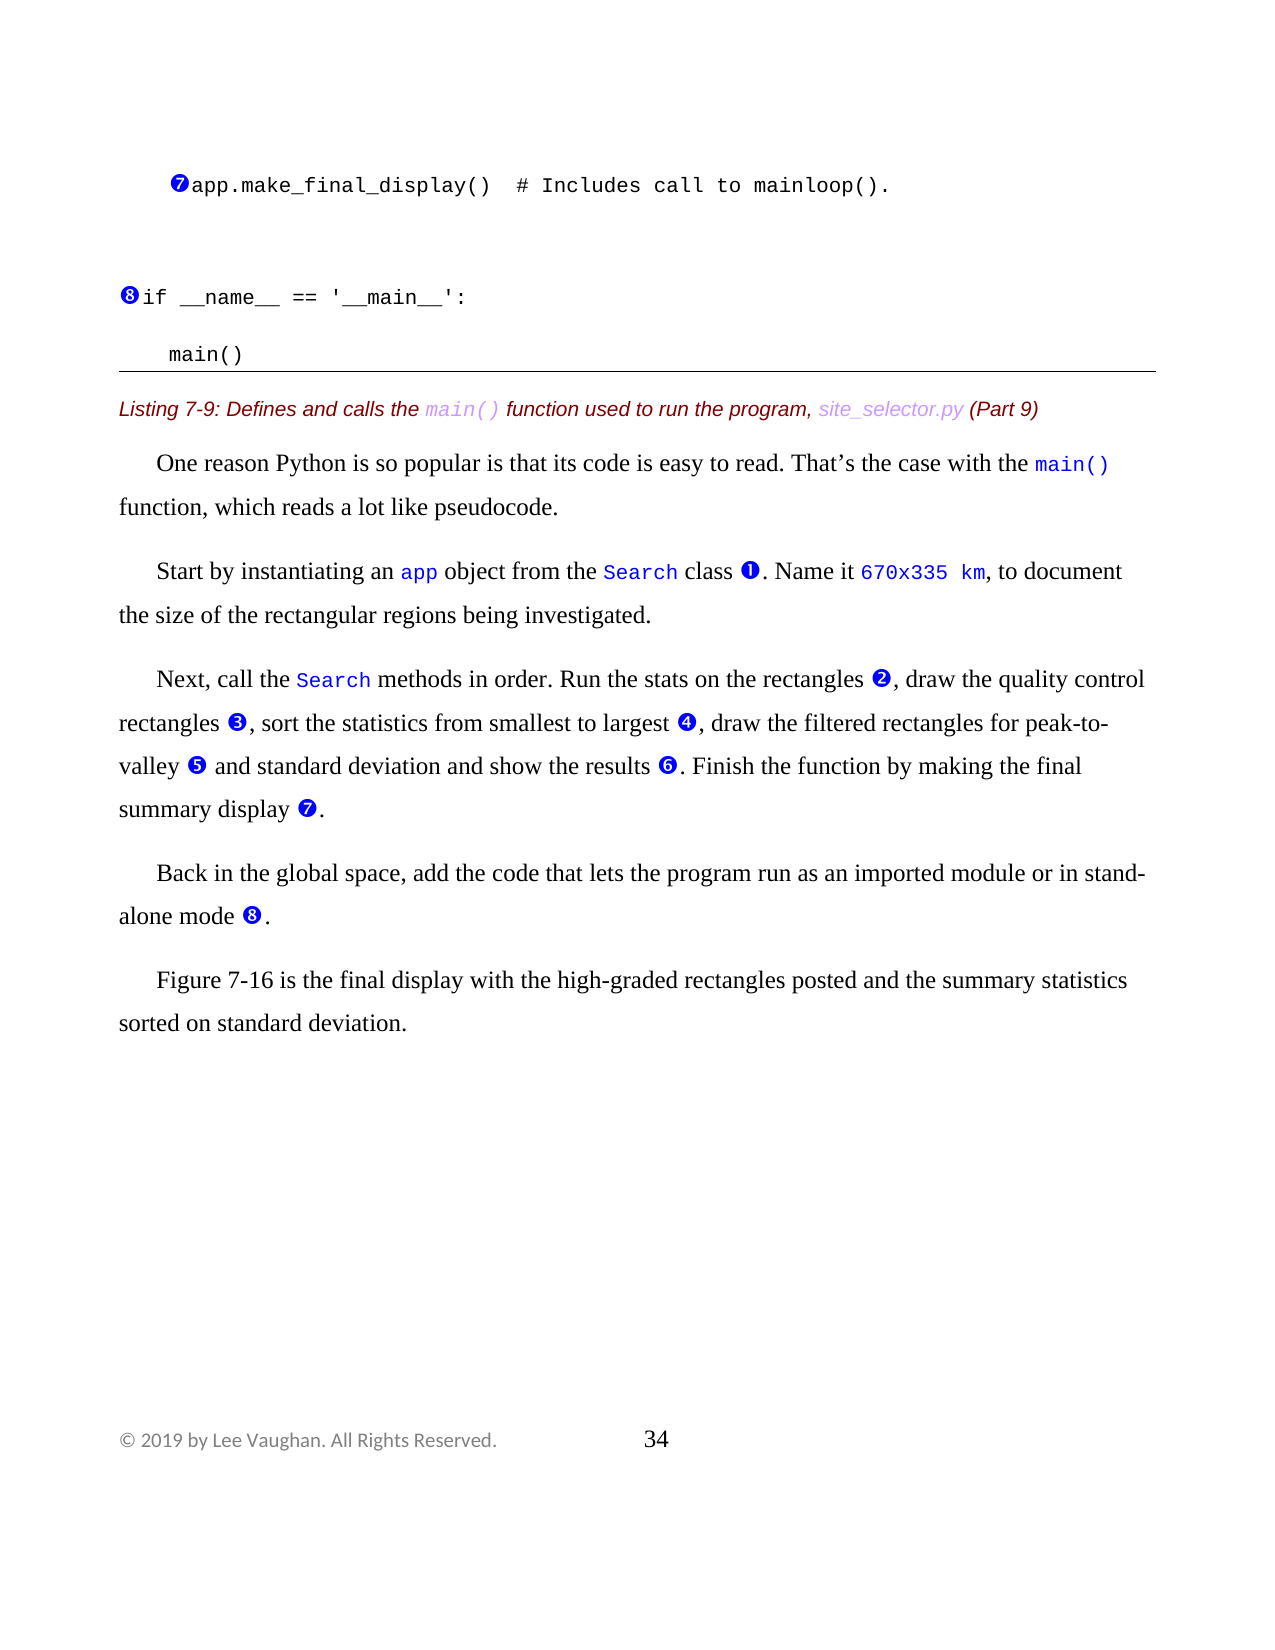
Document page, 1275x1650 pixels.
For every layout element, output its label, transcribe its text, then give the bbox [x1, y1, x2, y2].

text app.make_final_display() # Includes call to mainloop(). [118, 175, 1156, 198]
text if __name__ == '__main__': [118, 287, 1156, 311]
text Next, call the Search methods in order. Run the stats on the rectangles , draw the quality control rectangles , sort the statistics from smallest to largest , draw the filtered rectangles for peak-to-valley and standard deviation and show the results . Finish the function by making the final summary display . [118, 664, 1156, 823]
text Back in the global space, add the code that lets the program run as an imported module or in stand-alone mode . [118, 858, 1156, 930]
list Listing 7-9: Defines and calls the main() function used to run the program, site_selector.py (Part 9) [118, 397, 1156, 422]
text Start by instantiating an app object from the Search class . Name it 670x335 km, to document the size of the rectangular regions being investigated. [118, 556, 1156, 628]
text One reason Python is so popular is that its code is easy to read. That’s the case with the main() function, which reads a lot like pseudocode. [118, 448, 1156, 521]
text Figure 7-16 is the final display with the high-graded rectangles posted and the summary statistics sorted on standard deviation. [118, 965, 1156, 1037]
text main() [118, 343, 1156, 372]
